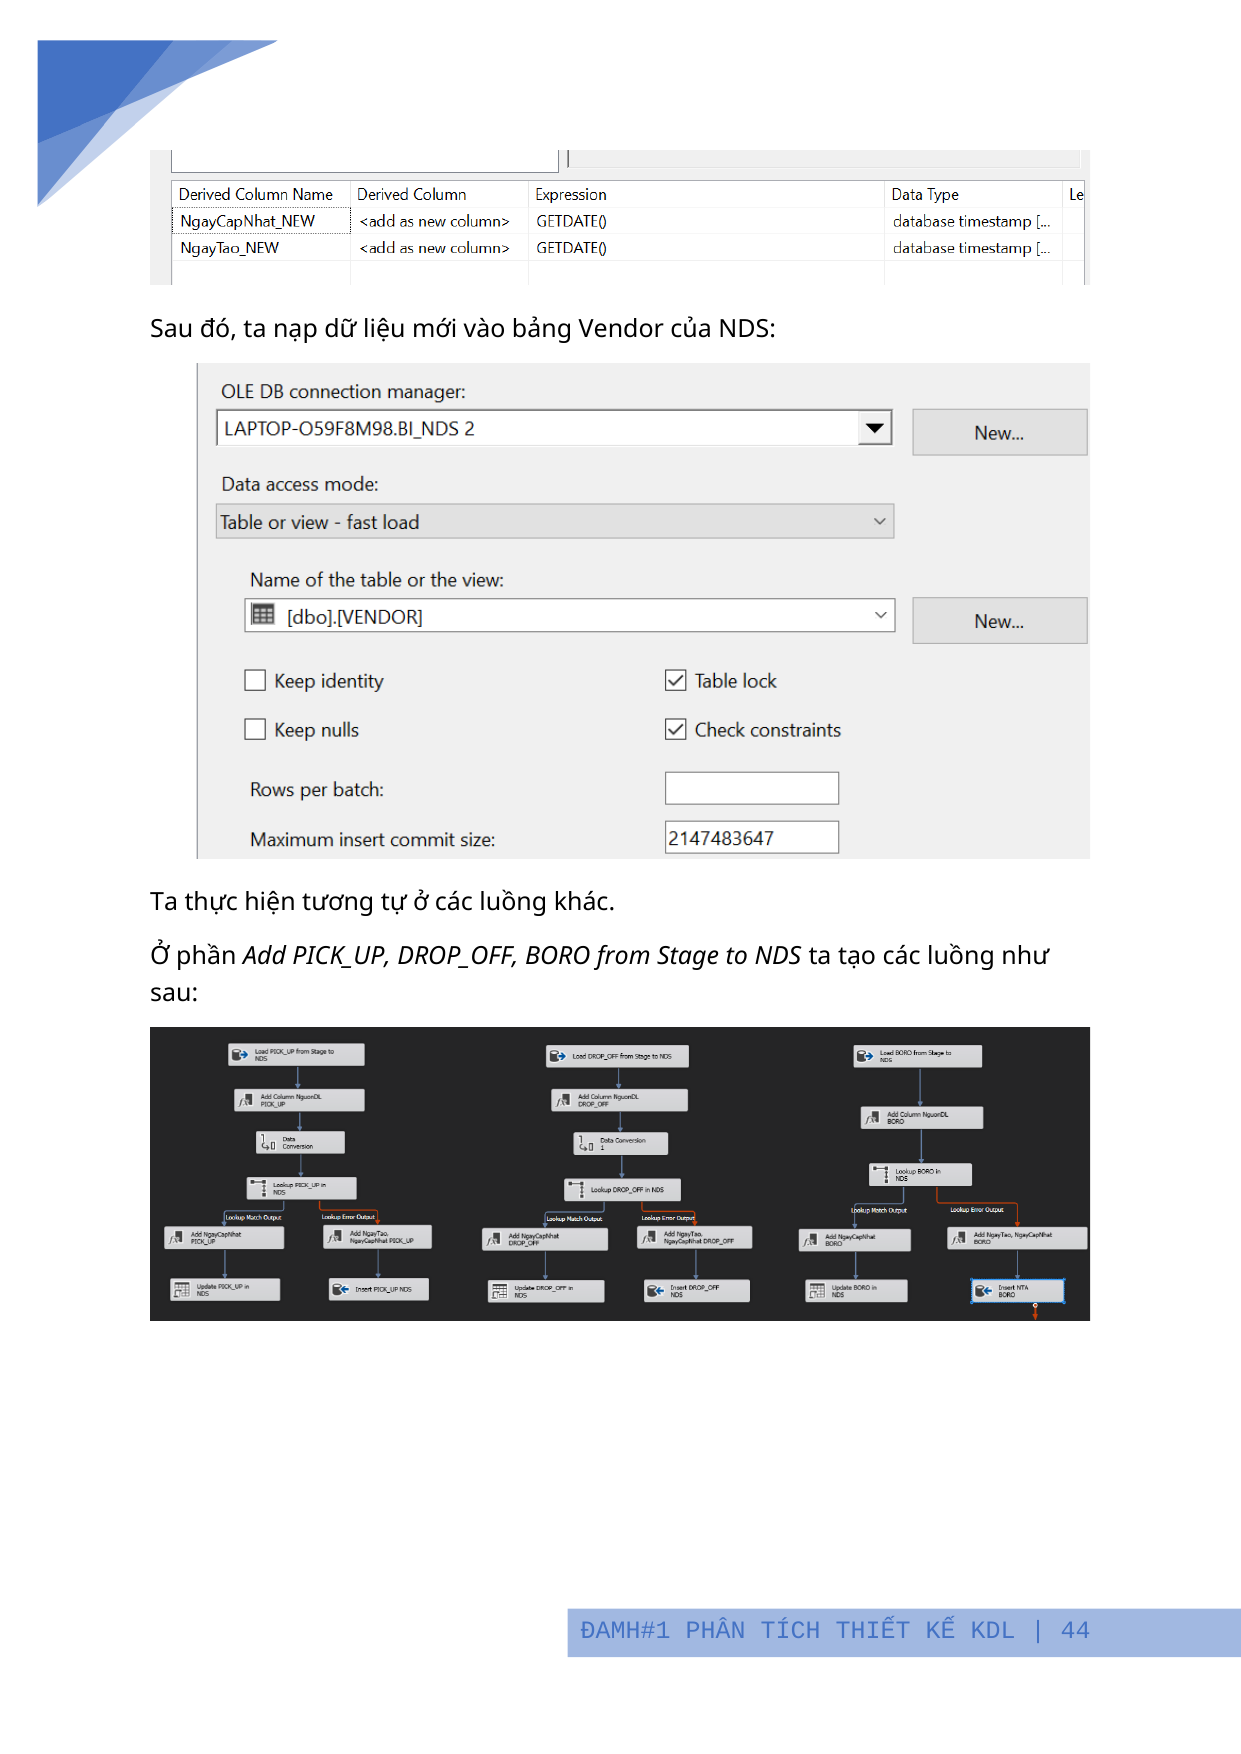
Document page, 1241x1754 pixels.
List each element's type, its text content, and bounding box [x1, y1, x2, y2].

picture [150, 363, 1091, 859]
picture [150, 1027, 1091, 1321]
picture [37, 40, 1091, 285]
text Ở phần Add PICK_UP, DROP_OFF, BORO from Stage to NDS ta tạo các luồng như sau: [150, 937, 1090, 1008]
text Sau đó, ta nạp dữ liệu mới vào bảng Vendor của NDS: [150, 310, 1090, 344]
text Ta thực hiện tương tự ở các luồng khác. [150, 884, 1090, 918]
